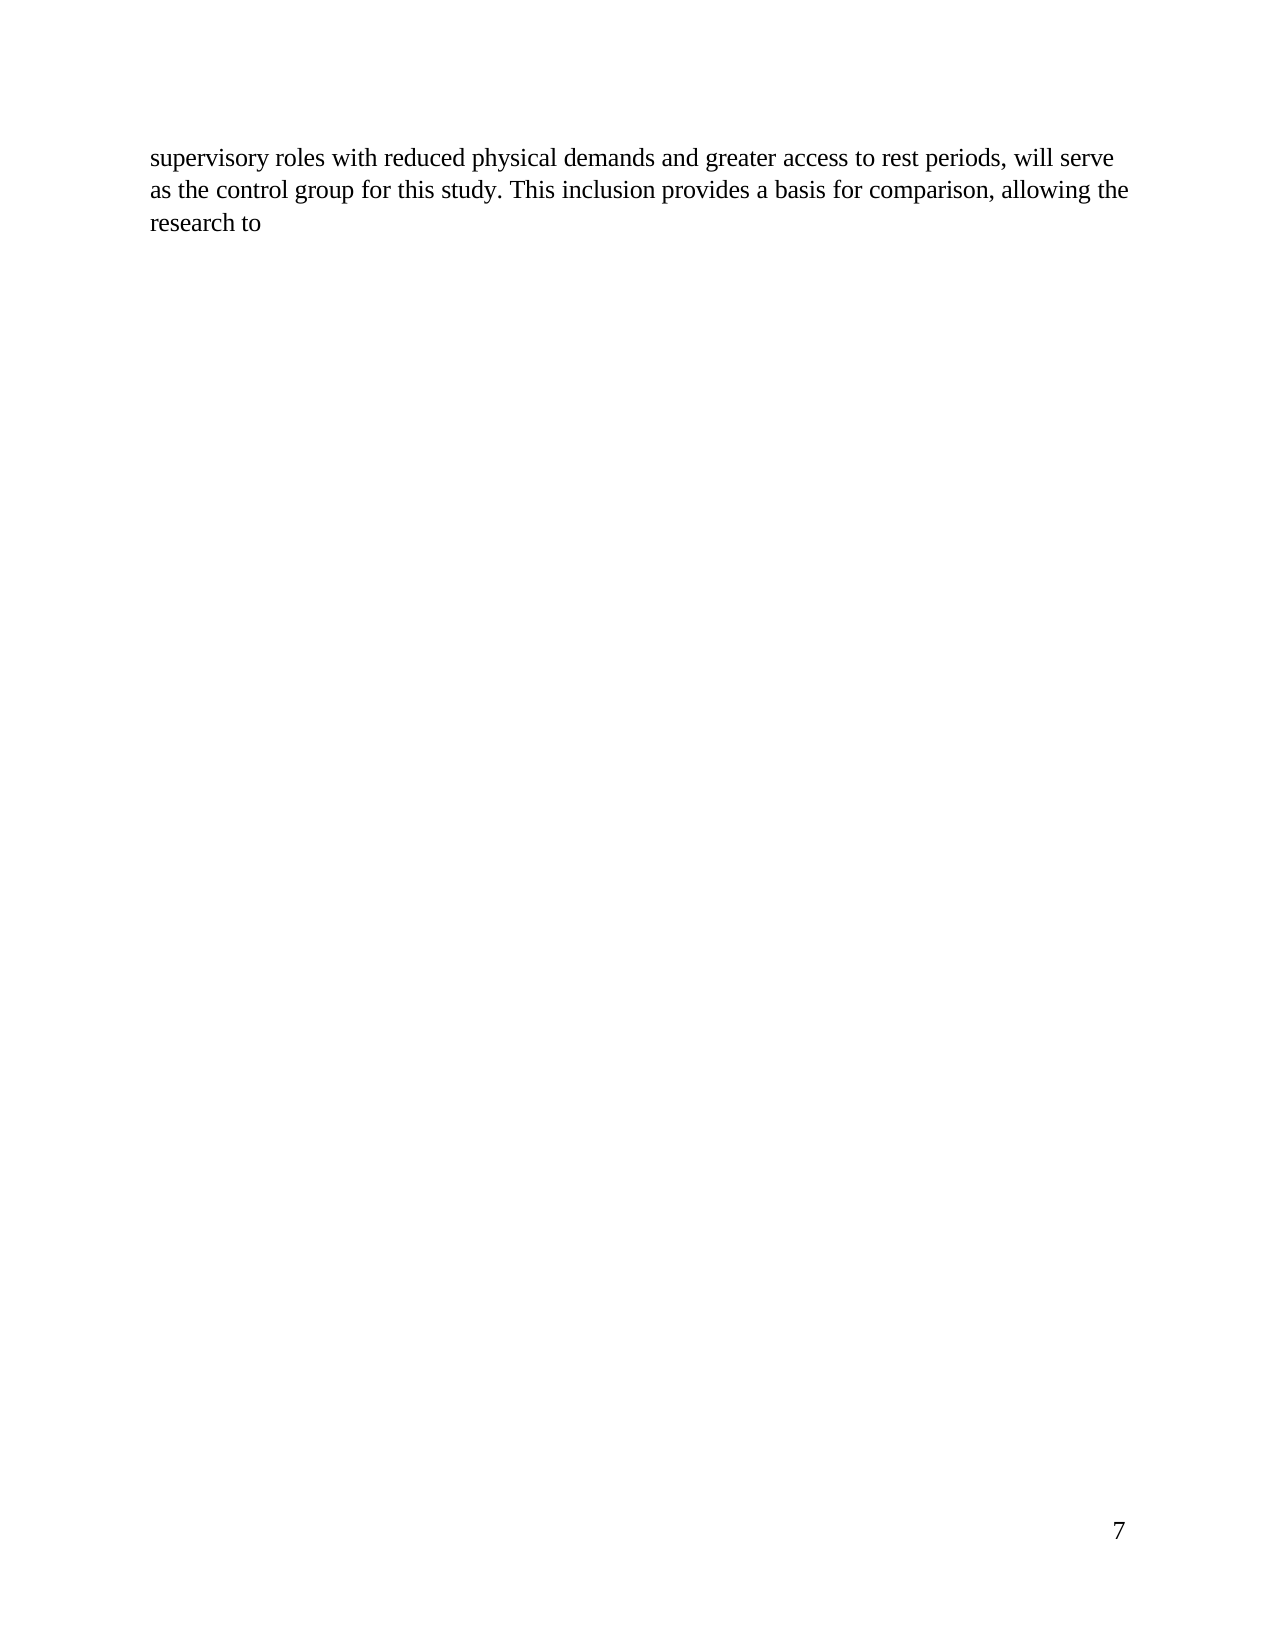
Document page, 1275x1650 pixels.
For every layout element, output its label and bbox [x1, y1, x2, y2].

text [150, 142, 1133, 237]
